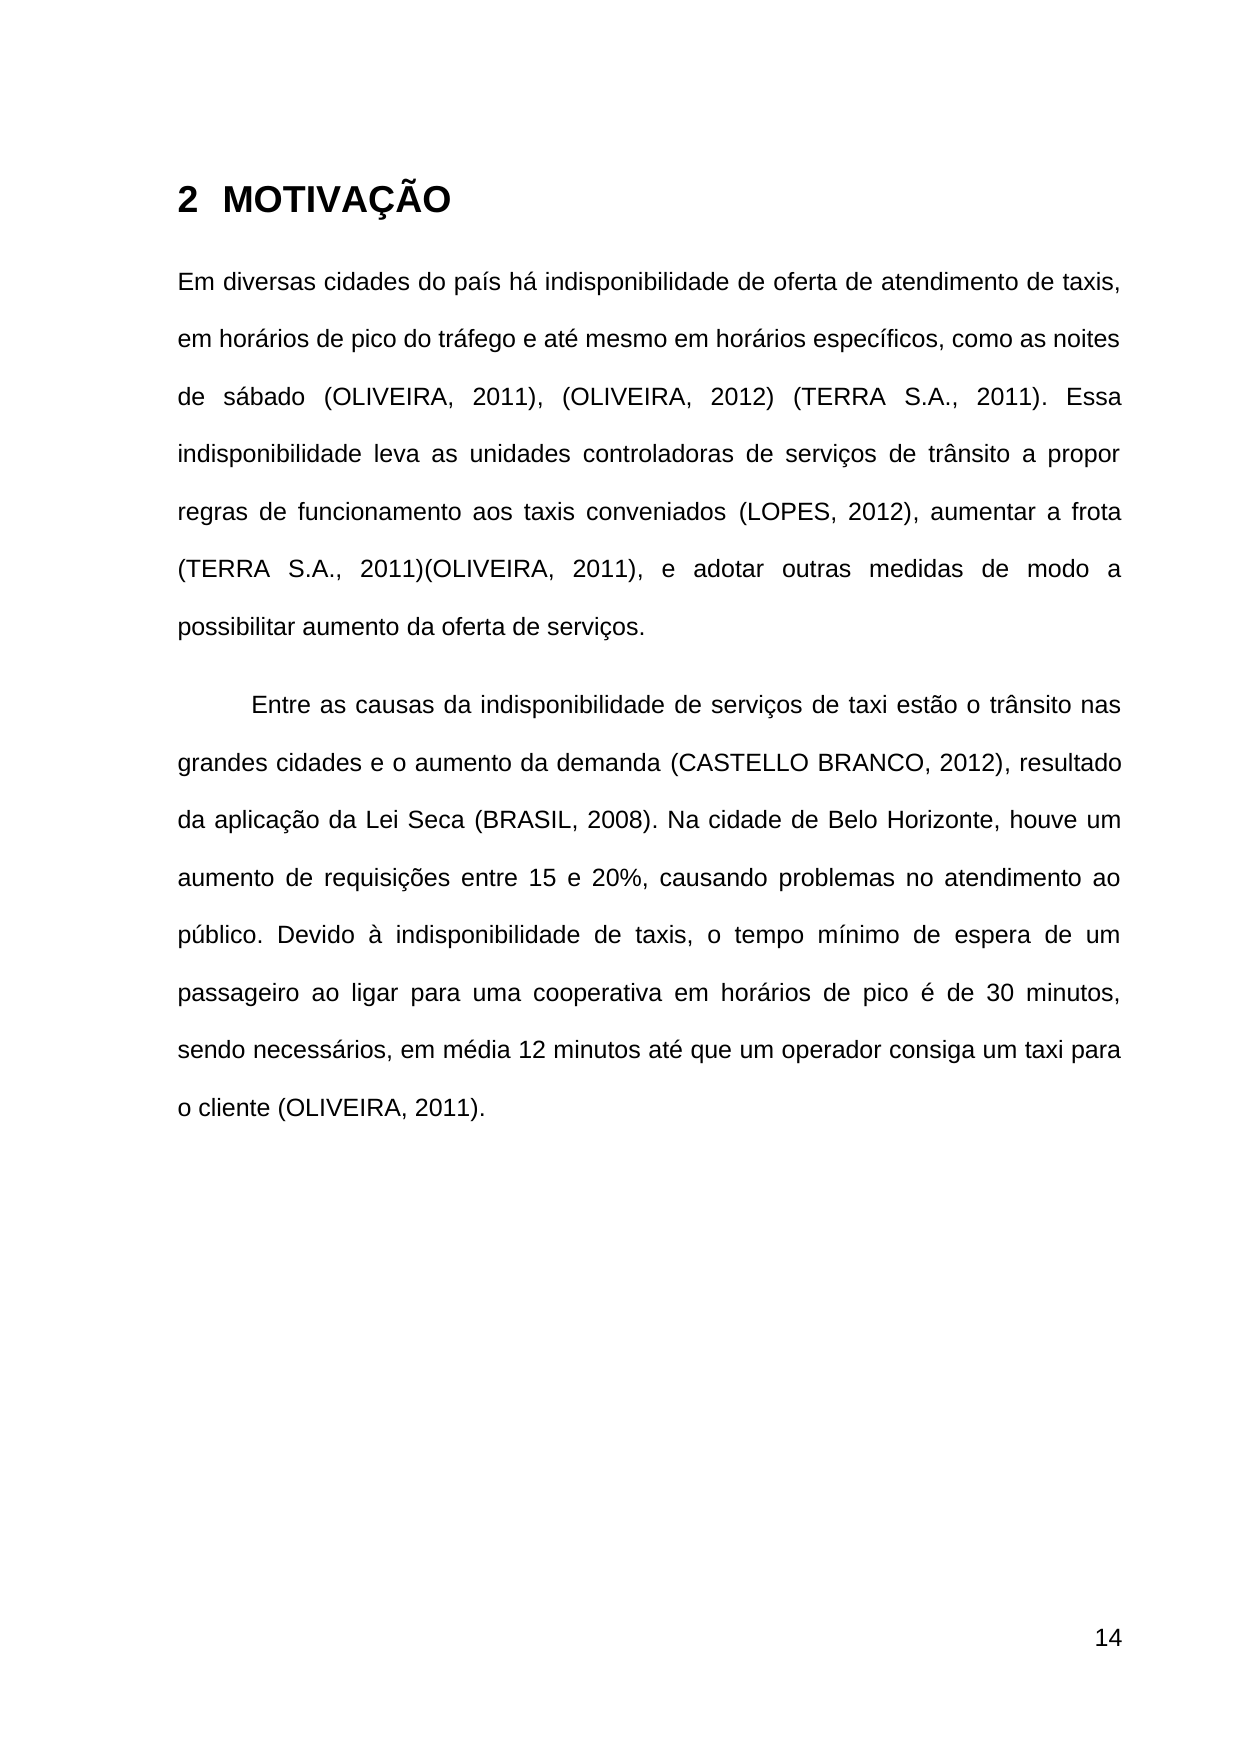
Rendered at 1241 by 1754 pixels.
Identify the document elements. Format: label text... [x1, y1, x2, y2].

subtitle MOTIVAÇÃO [177, 177, 1122, 220]
text Entre as causas da indisponibilidade de serviços de taxi estão o trânsito nas grandes cidades e o aumento da demanda , resultado da aplicação da Lei Seca . Na cidade de Belo Horizonte, houve um aumento de requisições entre 15 e 20%, causando problemas no atendimento ao público. Devido à indisponibilidade de taxis, o tempo mínimo de espera de um passageiro ao ligar para uma cooperativa em horários de pico é de 30 minutos, sendo necessários, em média 12 minutos até que um operador consiga um taxi para o cliente . [177, 690, 1122, 1121]
text Em diversas cidades do país há indisponibilidade de oferta de atendimento de taxis, em horários de pico do tráfego e até mesmo em horários específicos, como as noites de sábado , . Essa indisponibilidade leva as unidades controladoras de serviços de trânsito a propor regras de funcionamento aos taxis conveniados , aumentar a frota , e adotar outras medidas de modo a possibilitar aumento da oferta de serviços. [177, 267, 1122, 641]
